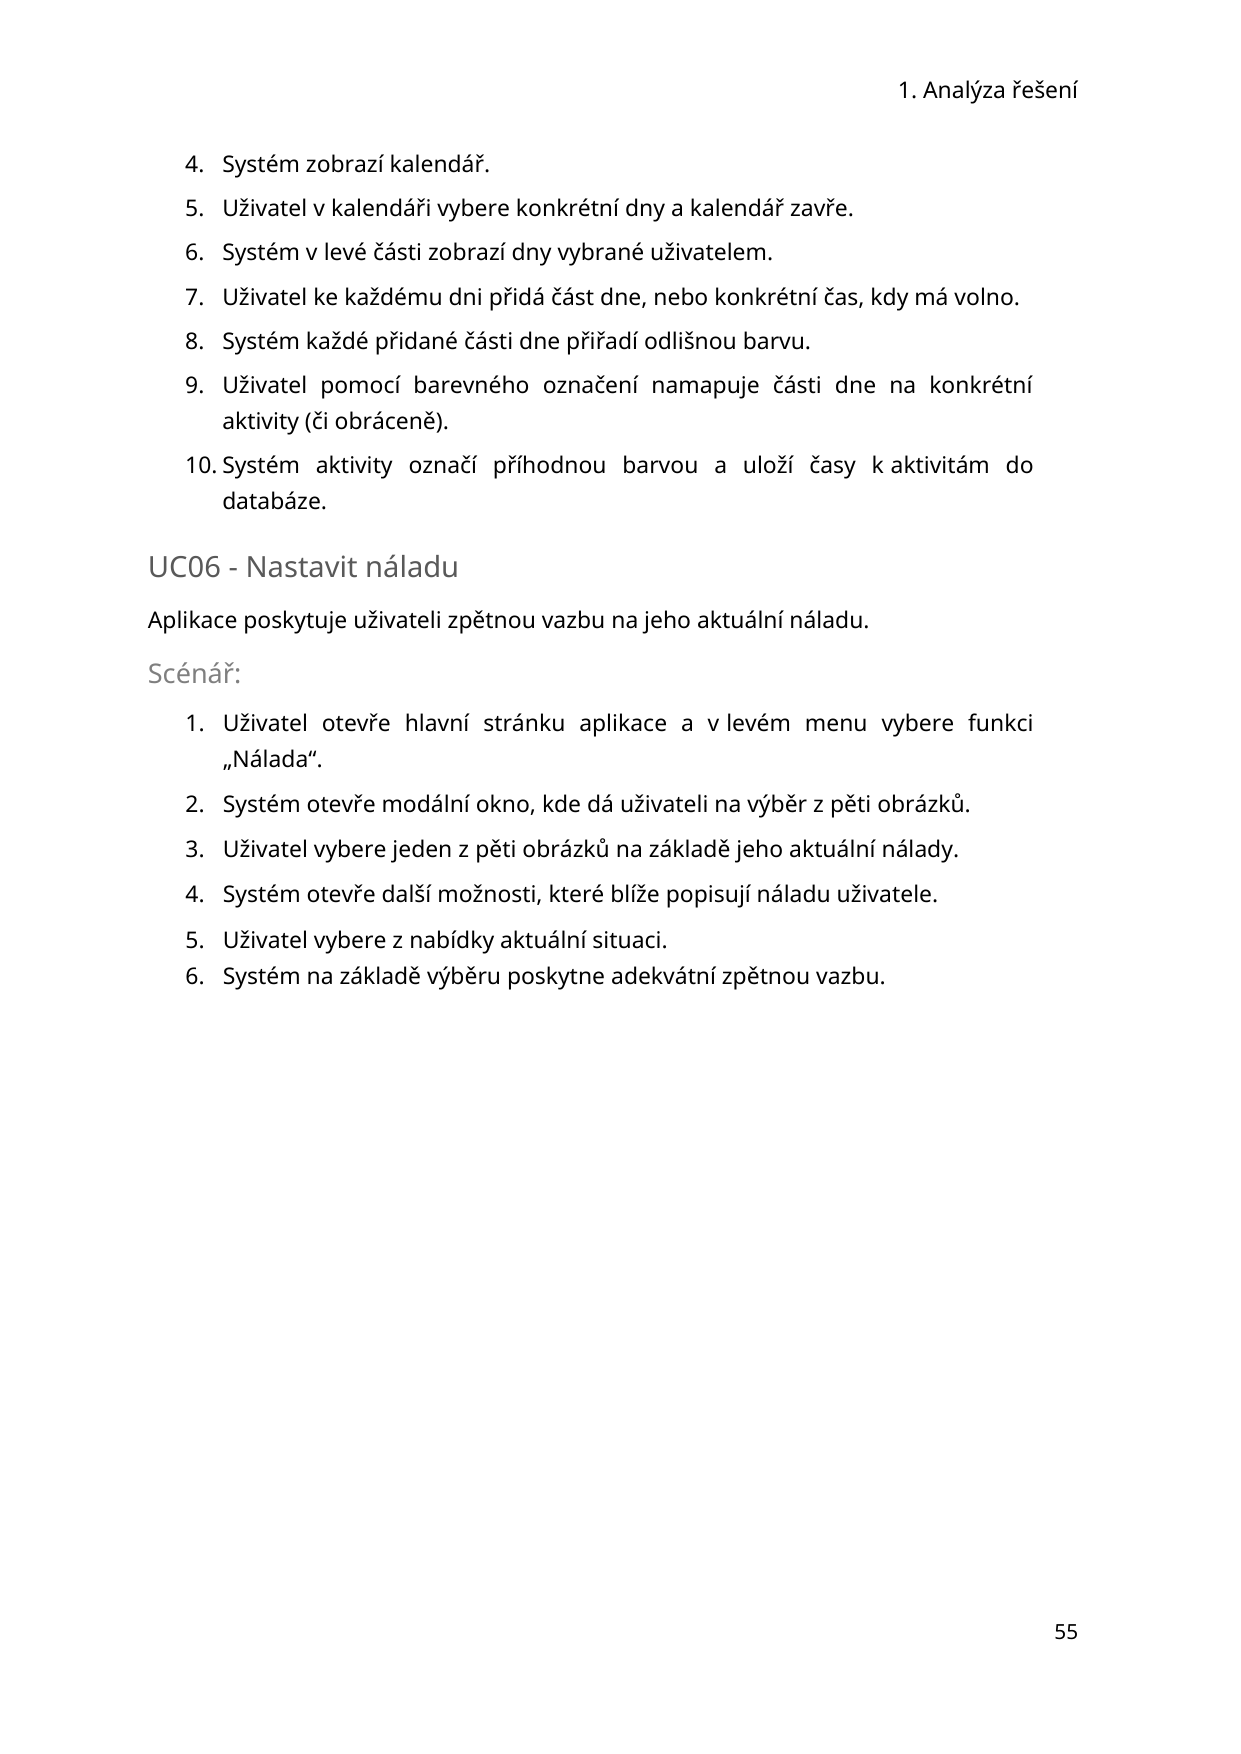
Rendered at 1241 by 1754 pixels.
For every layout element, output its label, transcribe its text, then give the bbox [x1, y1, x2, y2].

list Systém zobrazí kalendář. [185, 148, 1033, 179]
list Uživatel v kalendáři vybere konkrétní dny a kalendář zavře. [185, 192, 1033, 223]
list Systém na základě výběru poskytne adekvátní zpětnou vazbu. [185, 960, 1033, 991]
list Systém každé přidané části dne přiřadí odlišnou barvu. [185, 325, 1033, 356]
list Uživatel pomocí barevného označení namapuje části dne na konkrétní aktivity (či obráceně). [185, 369, 1033, 436]
list Uživatel vybere z nabídky aktuální situaci. [185, 924, 1033, 955]
subtitle UC06 - Nastavit náladu [148, 546, 1033, 586]
subtitle Scénář: [148, 655, 1033, 692]
list Systém otevře další možnosti, které blíže popisují náladu uživatele. [185, 878, 1033, 910]
text Aplikace poskytuje uživateli zpětnou vazbu na jeho aktuální náladu. [148, 604, 1033, 636]
list Systém aktivity označí příhodnou barvou a uloží časy k aktivitám do databáze. [185, 449, 1033, 516]
list Uživatel ke každému dni přidá část dne, nebo konkrétní čas, kdy má volno. [185, 281, 1033, 312]
list Uživatel vybere jeden z pěti obrázků na základě jeho aktuální nálady. [185, 833, 1033, 864]
list Uživatel otevře hlavní stránku aplikace a v levém menu vybere funkci „Nálada“. [185, 707, 1033, 774]
list Systém otevře modální okno, kde dá uživateli na výběr z pěti obrázků. [185, 788, 1033, 819]
list Systém v levé části zobrazí dny vybrané uživatelem. [185, 236, 1033, 267]
